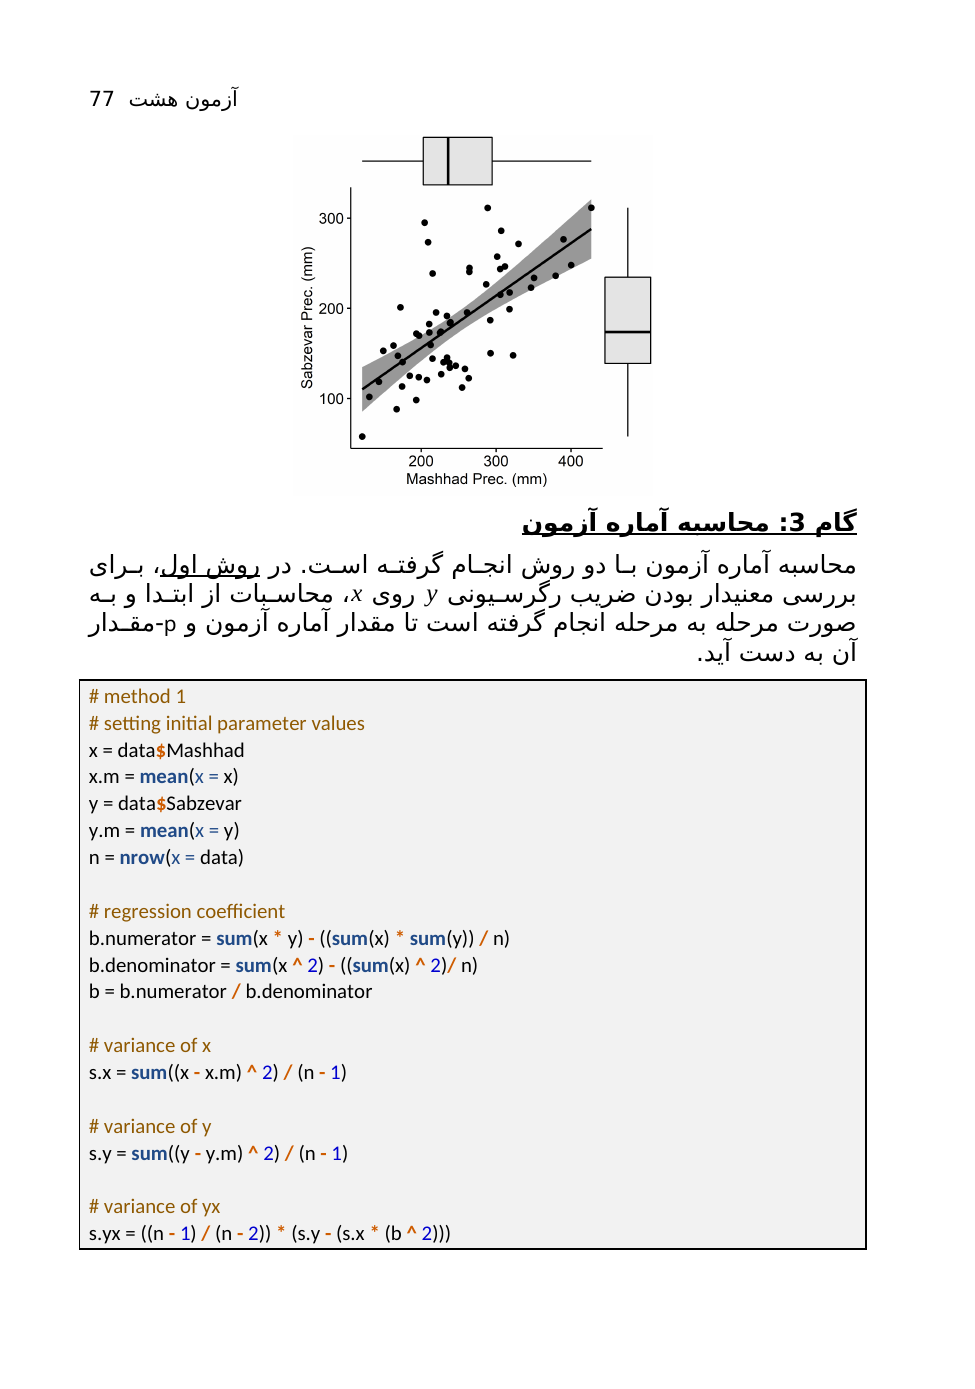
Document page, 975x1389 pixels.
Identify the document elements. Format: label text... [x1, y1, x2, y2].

picture [292, 135, 653, 496]
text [80, 681, 865, 1248]
text محاسبه آماره آزمون با دو روش انجام گرفته است. در روش اول، برای بررسی معنی‏دار بودن ضریب رگرسیونی روی ، محاسبات از ابتدا و به صورت مرحله به مرحله انجام گرفته است تا مقدار آماره آزمون و p-مقدار آن به دست آید. [89, 550, 857, 667]
text گام 3: محاسبه آماره آزمون [89, 508, 857, 537]
